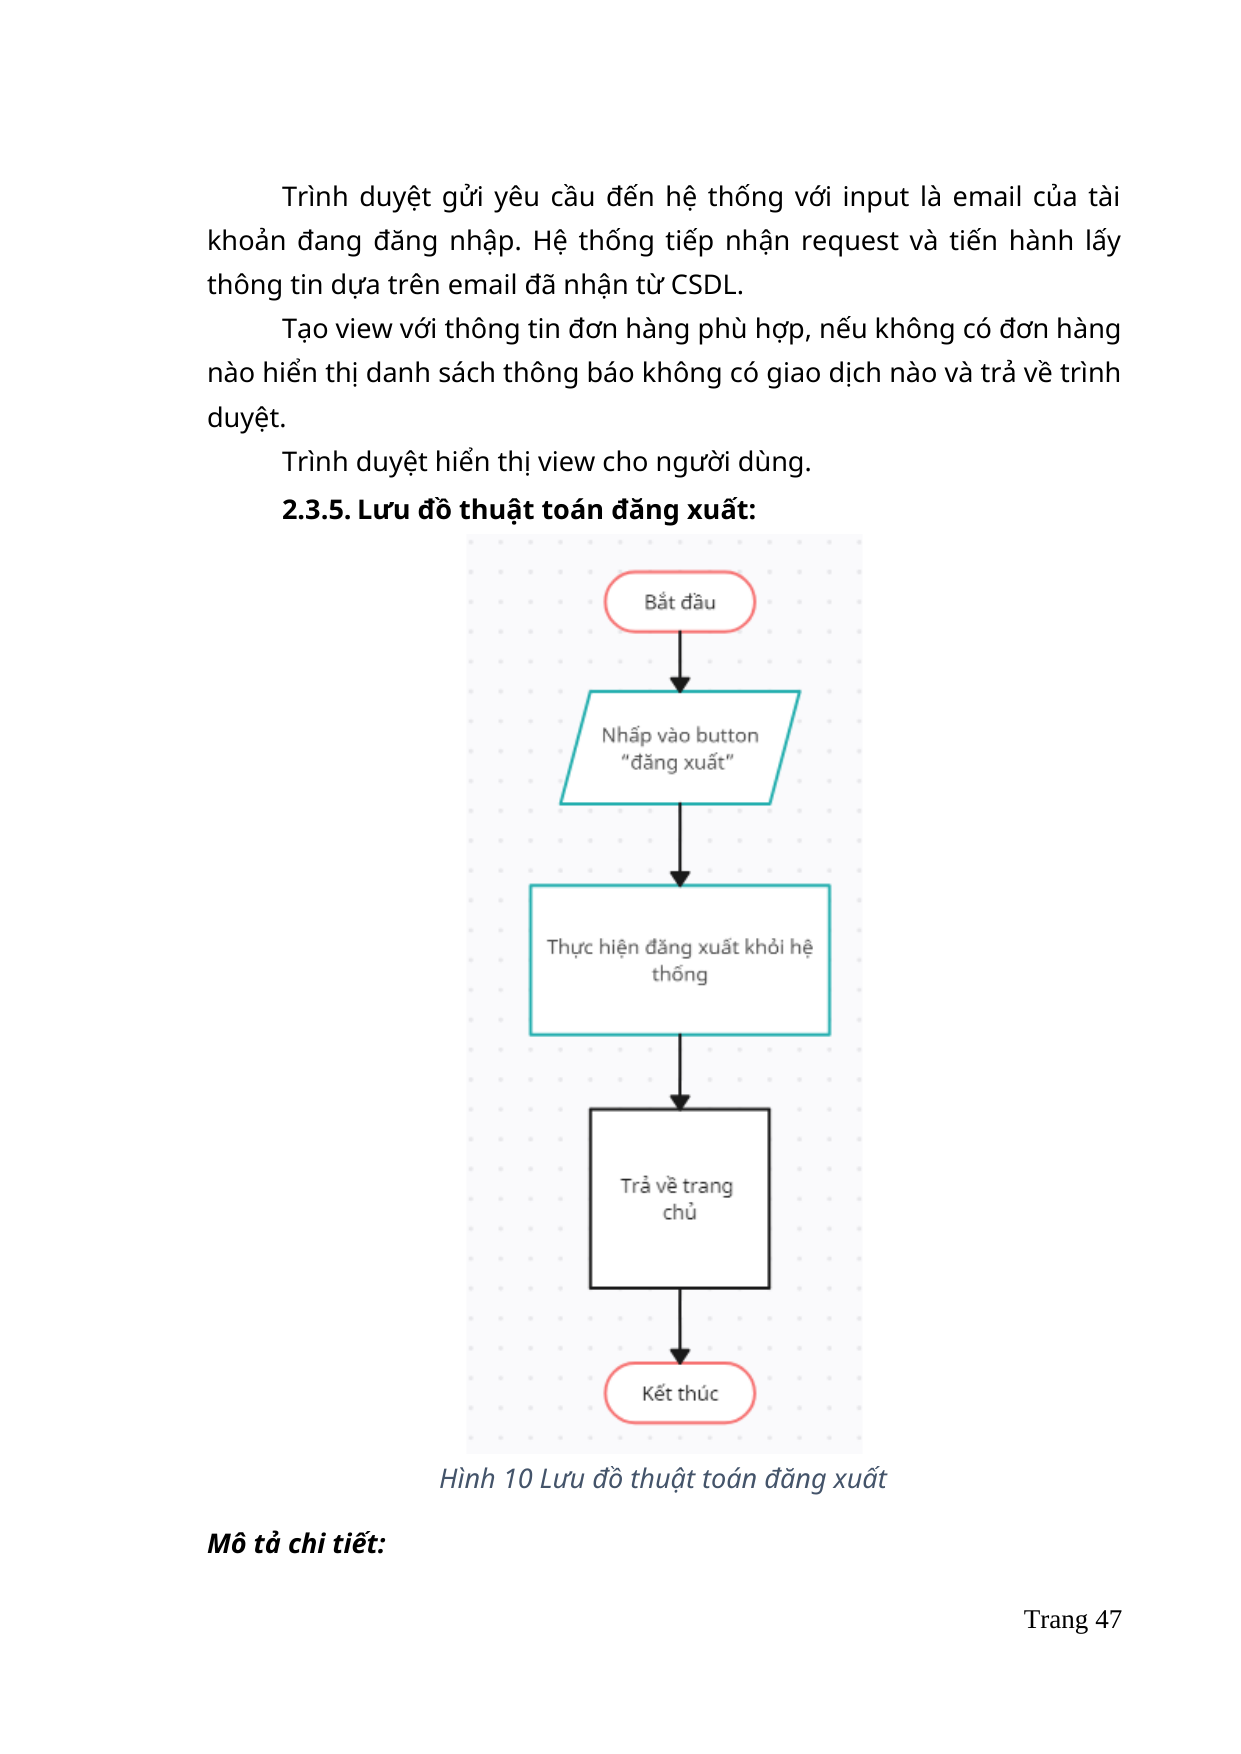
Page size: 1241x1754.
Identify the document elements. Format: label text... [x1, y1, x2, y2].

picture [466, 534, 863, 1454]
text Hình 10 Lưu đồ thuật toán đăng xuất [207, 1460, 1122, 1497]
text Mô tả chi tiết: [207, 1525, 1122, 1562]
text Trình duyệt hiển thị view cho người dùng. [207, 442, 1122, 479]
text Tạo view với thông tin đơn hàng phù hợp, nếu không có đơn hàng nào hiển thị danh sách thông báo không có giao dịch nào và trả về trình duyệt. [207, 310, 1122, 435]
subtitle Lưu đồ thuật toán đăng xuất: [282, 491, 1122, 527]
text Trình duyệt gửi yêu cầu đến hệ thống với input là email của tài khoản đang đăng nhập. Hệ thống tiếp nhận request và tiến hành lấy thông tin dựa trên email đã nhận từ CSDL. [207, 177, 1122, 302]
